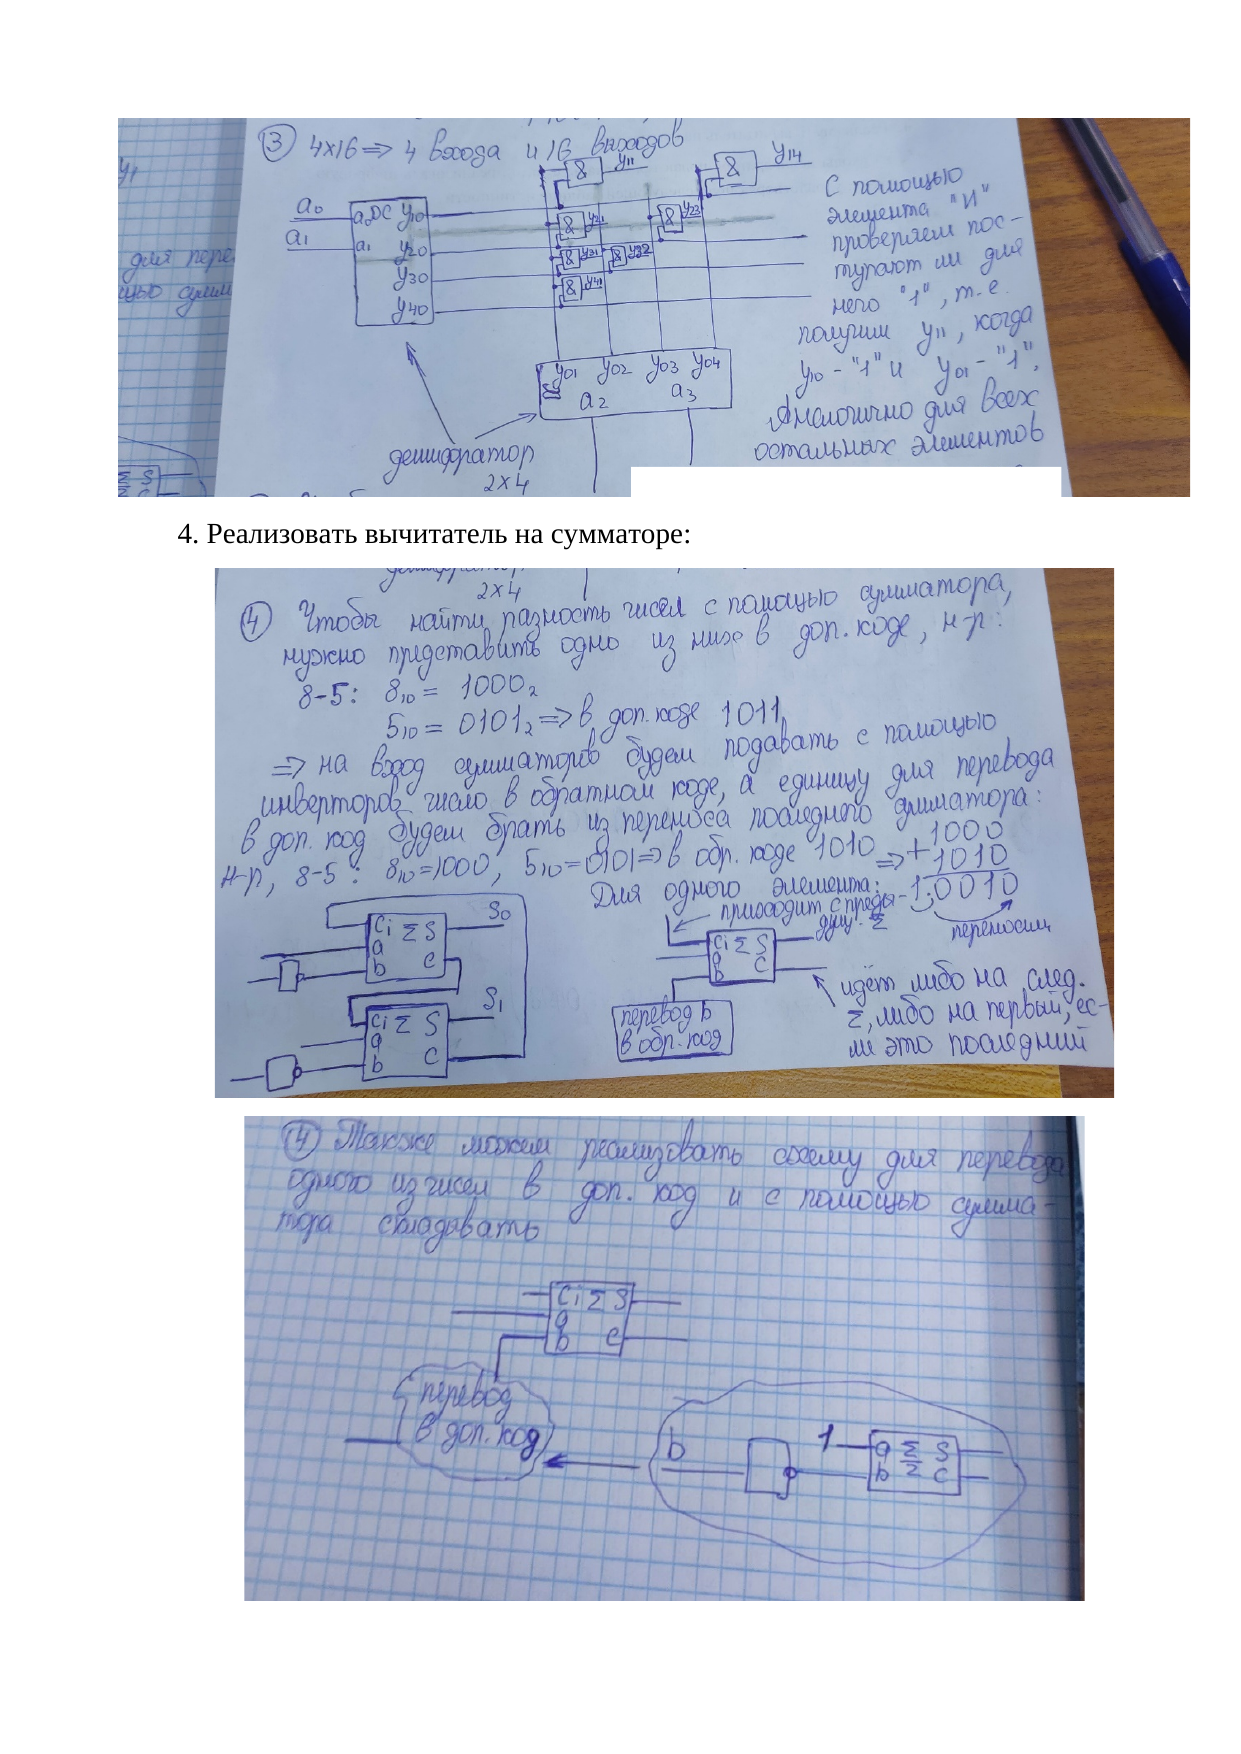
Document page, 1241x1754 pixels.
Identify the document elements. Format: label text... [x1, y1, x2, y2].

picture [214, 568, 1115, 1098]
text 4. Реализовать вычитатель на сумматоре: [177, 516, 1152, 550]
picture [244, 1116, 1085, 1601]
picture [118, 118, 1191, 497]
